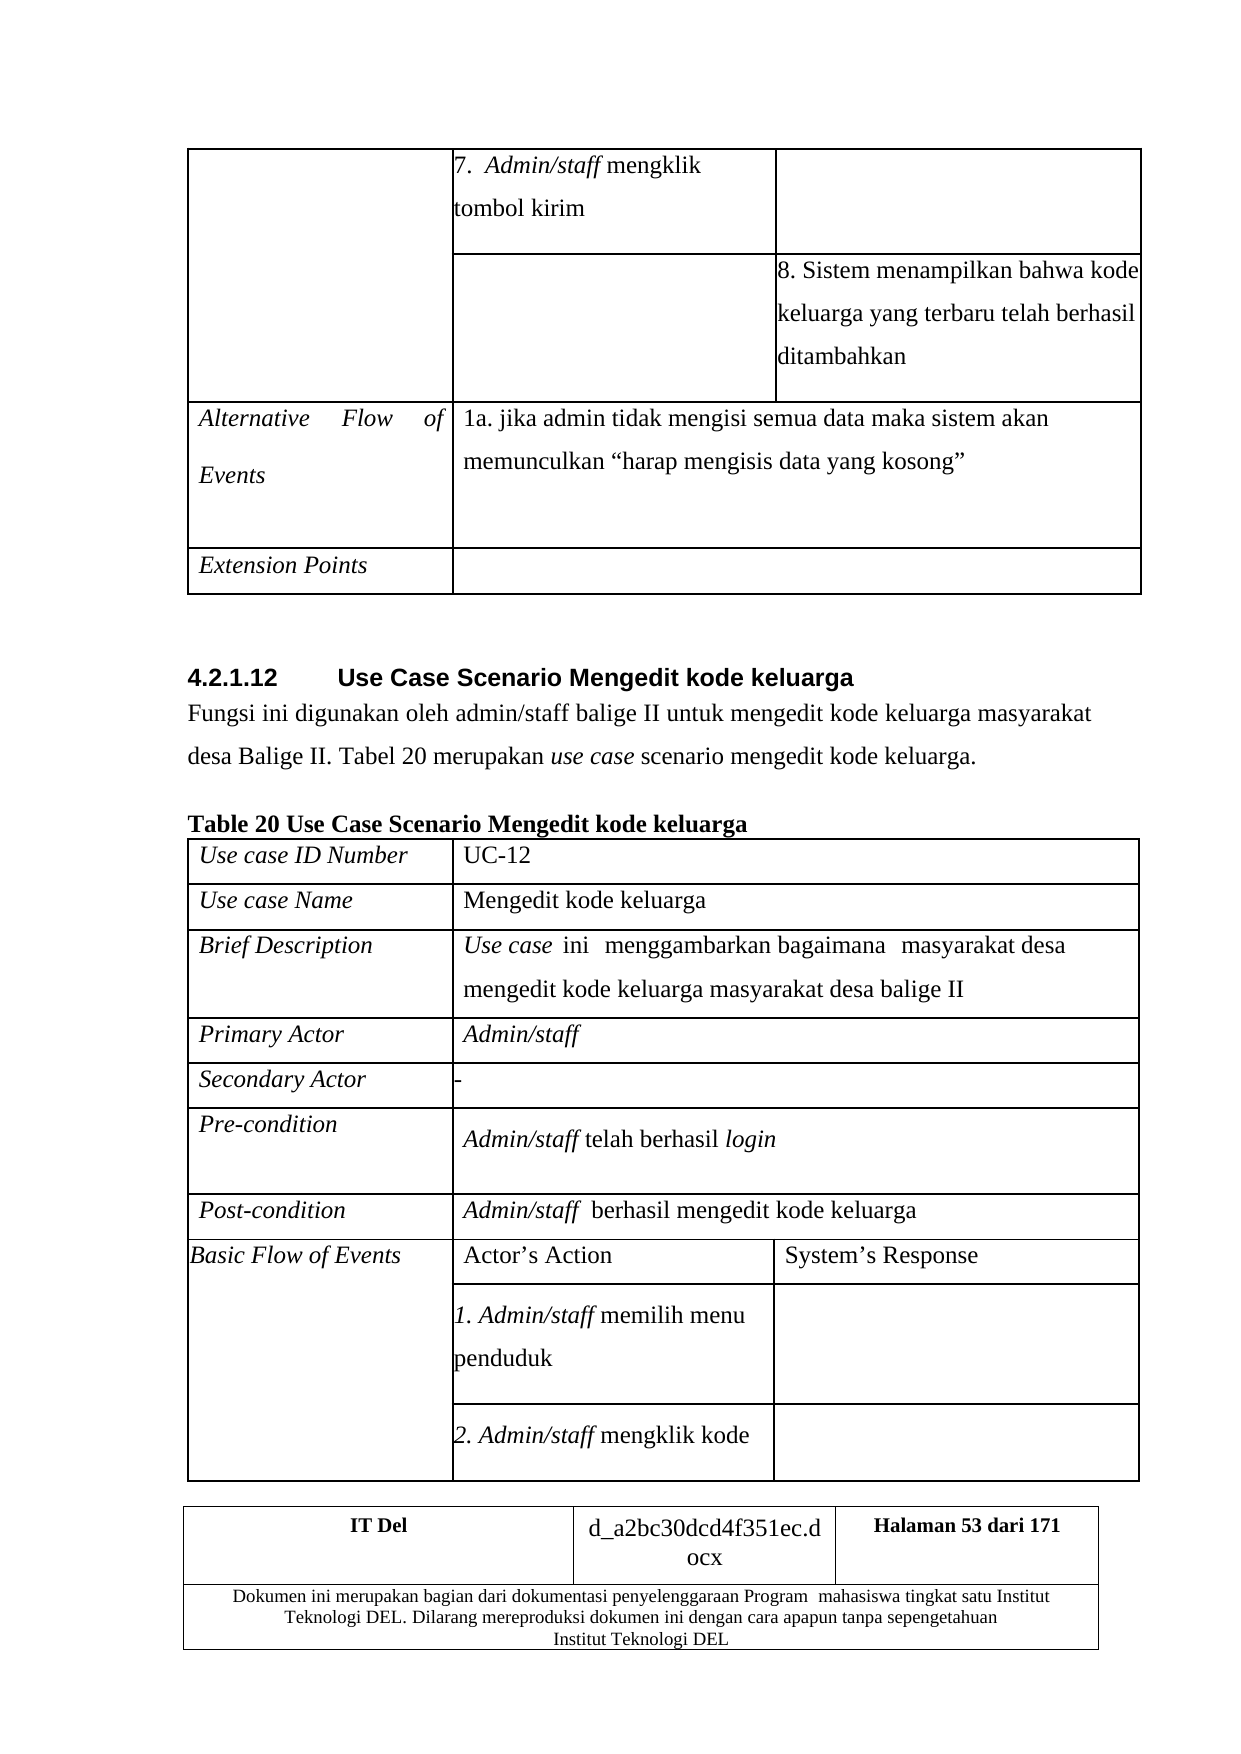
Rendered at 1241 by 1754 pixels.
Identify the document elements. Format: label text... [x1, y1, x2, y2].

table_cell Use case ini menggambarkan bagaimana masyarakat desa mengedit kode keluarga masyarakat desa balige II [454, 931, 1138, 1017]
table_cell Extension Points [189, 549, 452, 593]
table_cell [775, 1285, 1138, 1403]
subtitle Use Case Scenario Mengedit kode keluarga [187, 663, 1092, 692]
table_cell Post-condition [189, 1195, 452, 1238]
table_cell Admin/staff [454, 1019, 1138, 1062]
table_cell [454, 255, 775, 401]
text Fungsi ini digunakan oleh admin/staff balige II untuk mengedit kode keluarga masyarakat desa Balige II. Tabel 20 merupakan use case scenario mengedit kode keluarga. [187, 698, 1092, 770]
text Table 20 Use Case Scenario Mengedit kode keluarga [187, 809, 1092, 838]
table_cell Secondary Actor [189, 1064, 452, 1107]
table_cell Basic Flow of Events [189, 1240, 452, 1480]
table_cell 7. Admin/staff mengklik tombol kirim [454, 150, 775, 253]
table_cell Admin/staff berhasil mengedit kode keluarga [454, 1195, 1138, 1238]
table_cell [454, 1405, 773, 1480]
table_cell 1a. jika admin tidak mengisi semua data maka sistem akan memunculkan “harap mengisis data yang kosong” [454, 403, 1140, 547]
table_cell - [454, 1064, 1138, 1107]
table_cell Primary Actor [189, 1019, 452, 1062]
table_cell [454, 549, 1140, 593]
table_cell [777, 150, 1140, 253]
table_cell System’s Response [775, 1240, 1138, 1283]
table_cell 8. Sistem menampilkan bahwa kode keluarga yang terbaru telah berhasil ditambahkan [777, 255, 1140, 401]
table_header UC-12 [454, 840, 1138, 883]
table_cell 1. Admin/staff memilih menu penduduk [454, 1285, 773, 1403]
table_cell Admin/staff telah berhasil login [454, 1109, 1138, 1193]
table_cell [775, 1405, 1138, 1480]
table_cell Actor’s Action [454, 1240, 773, 1283]
table_header Use case ID Number [189, 840, 452, 883]
table_cell Alternative Flow of Events [189, 403, 452, 547]
table_cell Use case Name [189, 885, 452, 928]
table_cell Mengedit kode keluarga [454, 885, 1138, 928]
table_cell Pre-condition [189, 1109, 452, 1193]
table_cell Brief Description [189, 931, 452, 1017]
